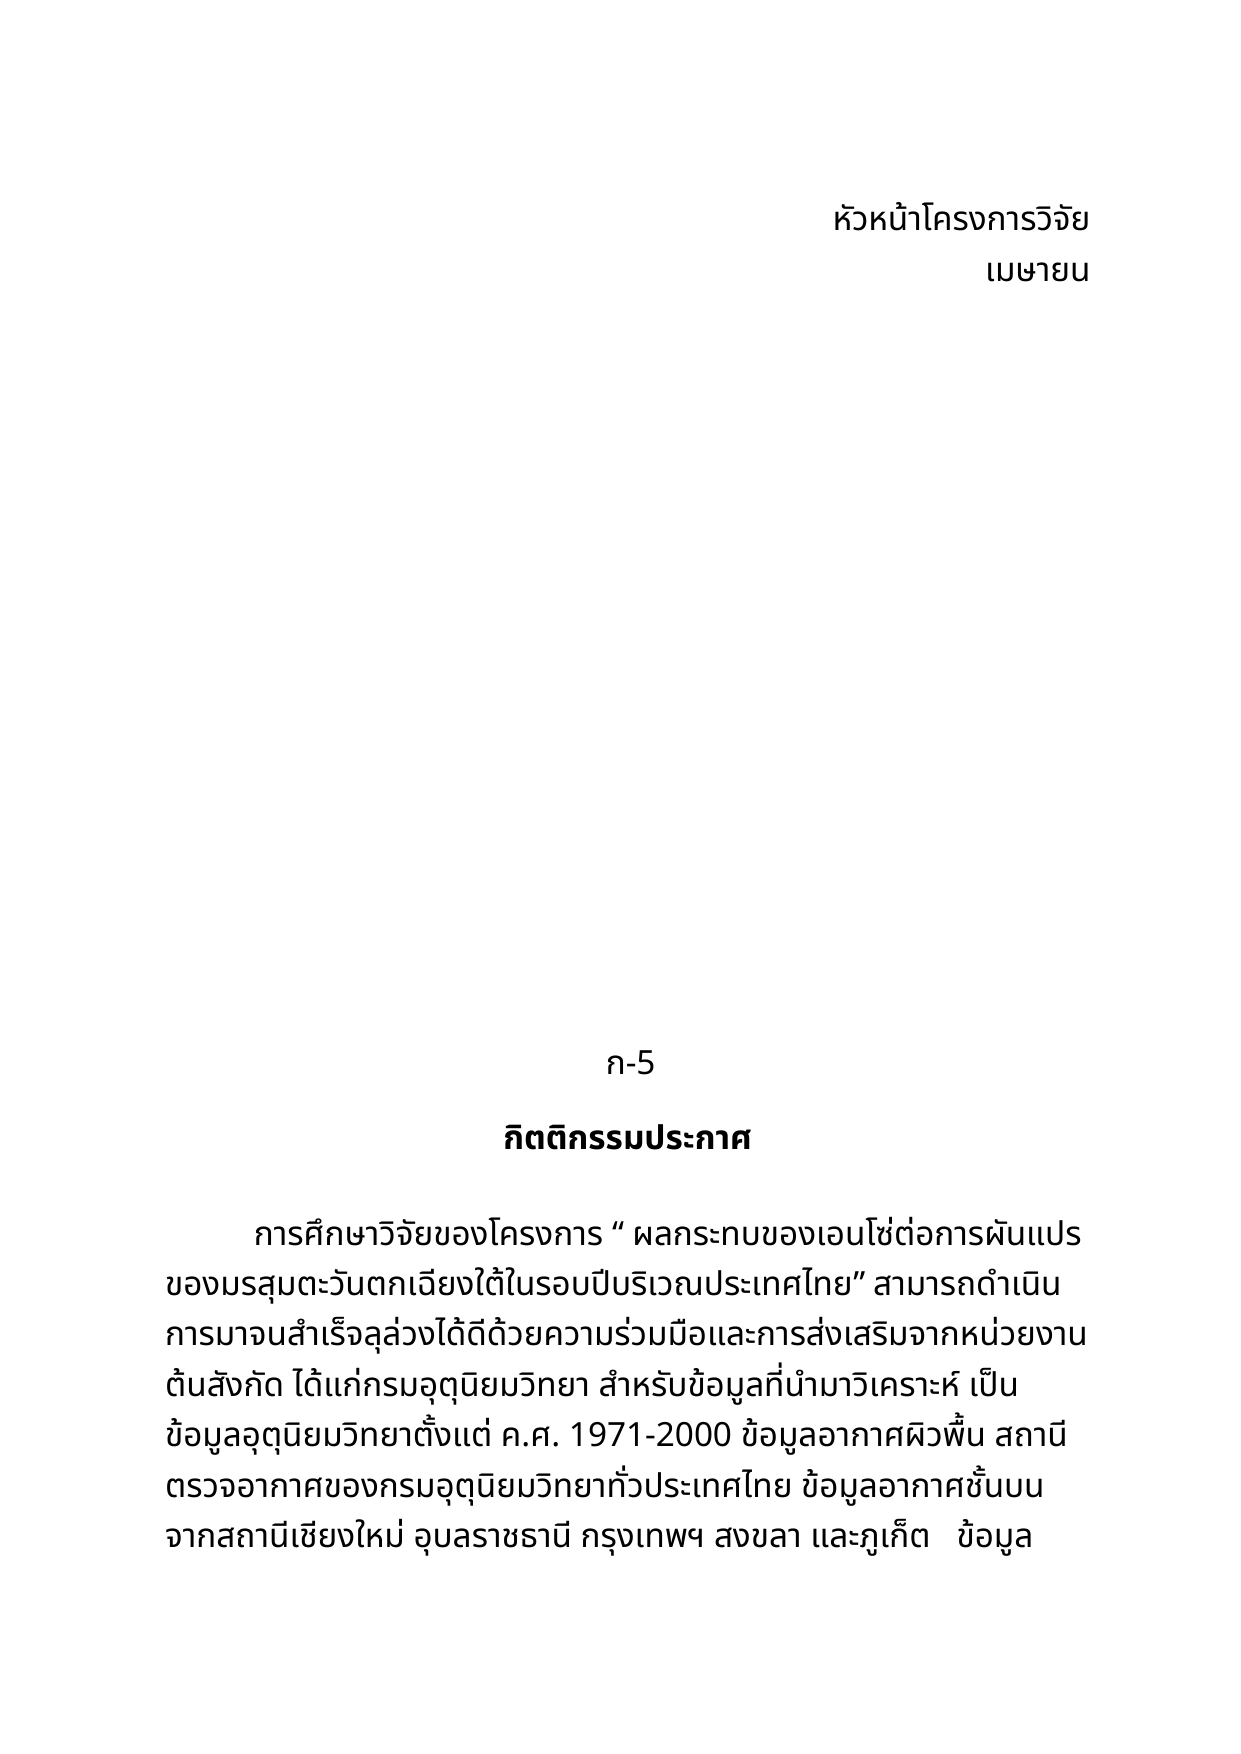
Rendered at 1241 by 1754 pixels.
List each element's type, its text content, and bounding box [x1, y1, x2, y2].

text กิตติกรรมประกาศ [165, 1114, 1090, 1164]
text เมษายน [165, 246, 1090, 296]
text หัวหน้าโครงการวิจัย [165, 195, 1090, 246]
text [165, 1209, 1090, 1563]
